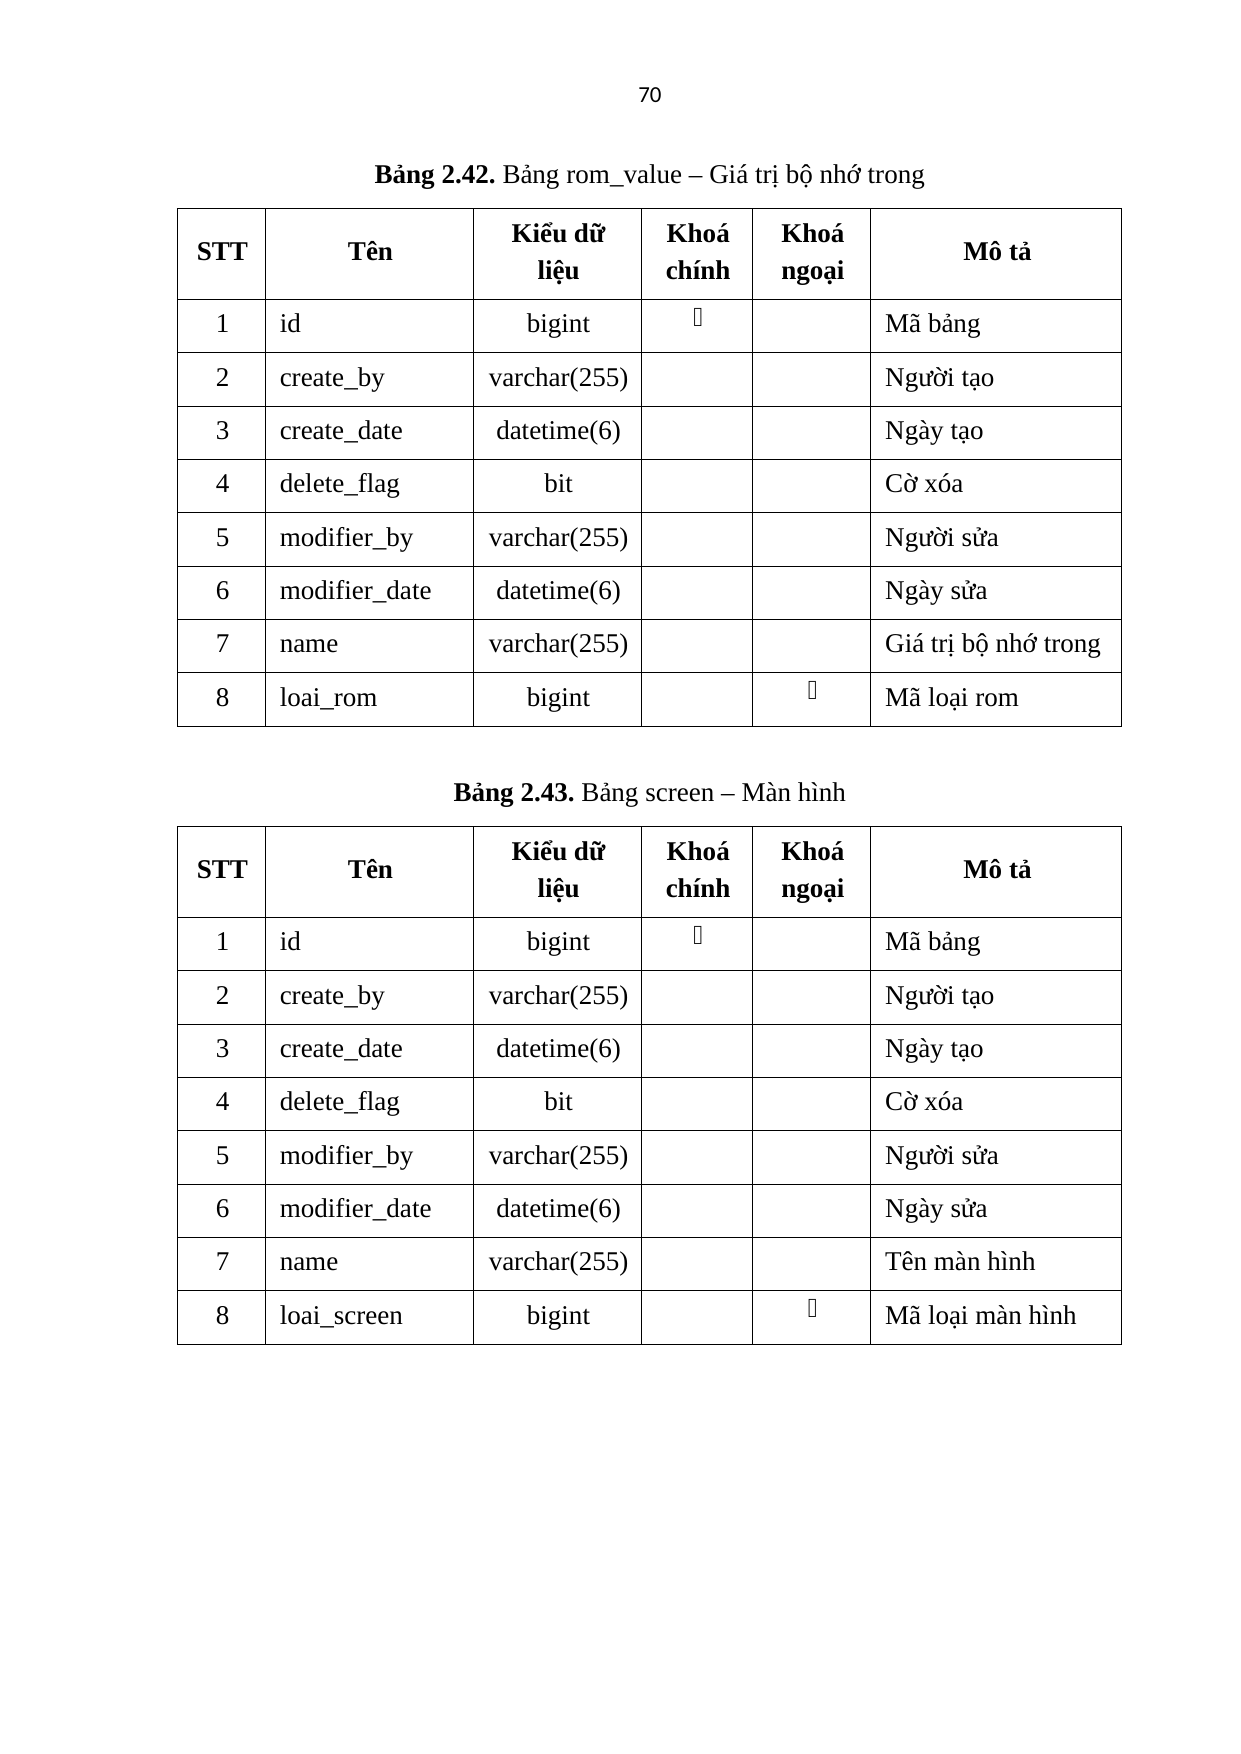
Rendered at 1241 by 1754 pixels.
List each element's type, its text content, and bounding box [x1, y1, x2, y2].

table_cell 7 [178, 1238, 265, 1290]
table_cell 1 [178, 918, 265, 970]
table_cell name [266, 620, 473, 672]
table_cell [753, 407, 870, 459]
table_cell modifier_date [266, 567, 473, 619]
table_cell Tên màn hình [871, 1238, 1121, 1290]
table_cell [753, 1291, 870, 1343]
table_cell [753, 673, 870, 726]
table_cell bigint [474, 300, 641, 352]
table_cell bit [474, 460, 641, 512]
table_header Tên [266, 827, 473, 917]
table_cell [753, 567, 870, 619]
table_cell Mã bảng [871, 300, 1121, 352]
table_cell [642, 1238, 752, 1290]
table_cell [642, 513, 752, 566]
table_cell datetime(6) [474, 567, 641, 619]
table_cell [642, 353, 752, 406]
table_cell varchar(255) [474, 620, 641, 672]
table_cell Mã loại màn hình [871, 1291, 1121, 1343]
table_cell bit [474, 1078, 641, 1130]
table_cell name [266, 1238, 473, 1290]
table_cell modifier_date [266, 1185, 473, 1237]
table_cell datetime(6) [474, 1185, 641, 1237]
table_cell varchar(255) [474, 1238, 641, 1290]
table_cell [642, 567, 752, 619]
table_cell [642, 1078, 752, 1130]
table_cell [753, 1238, 870, 1290]
table_cell 3 [178, 1025, 265, 1077]
table_cell [642, 1291, 752, 1343]
table_cell [642, 971, 752, 1023]
table_cell [642, 1025, 752, 1077]
table_cell [642, 407, 752, 459]
table_header Mô tả [871, 209, 1121, 299]
table_cell 4 [178, 1078, 265, 1130]
table_header Khoá ngoại [753, 827, 870, 917]
table_cell delete_flag [266, 460, 473, 512]
table_cell [753, 513, 870, 566]
table_cell 4 [178, 460, 265, 512]
table_cell 2 [178, 971, 265, 1023]
table_cell [642, 918, 752, 970]
table_cell 5 [178, 1131, 265, 1183]
table_cell Mã bảng [871, 918, 1121, 970]
table_cell [753, 1131, 870, 1183]
table_cell Người sửa [871, 1131, 1121, 1183]
table_cell 8 [178, 673, 265, 726]
table_cell Ngày sửa [871, 1185, 1121, 1237]
table_cell id [266, 918, 473, 970]
table_cell 6 [178, 1185, 265, 1237]
table_cell [753, 1025, 870, 1077]
table_cell [753, 918, 870, 970]
table_cell varchar(255) [474, 513, 641, 566]
table_cell varchar(255) [474, 353, 641, 406]
table_header Khoá chính [642, 209, 752, 299]
table_cell Cờ xóa [871, 460, 1121, 512]
table_header Kiểu dữ liệu [474, 209, 641, 299]
table_cell Ngày sửa [871, 567, 1121, 619]
table_cell create_date [266, 407, 473, 459]
table_cell bigint [474, 673, 641, 726]
table_cell 3 [178, 407, 265, 459]
table_header Khoá chính [642, 827, 752, 917]
table_cell 2 [178, 353, 265, 406]
table_cell datetime(6) [474, 1025, 641, 1077]
table_header Tên [266, 209, 473, 299]
table_cell 8 [178, 1291, 265, 1343]
table_cell [753, 353, 870, 406]
table_cell [753, 1185, 870, 1237]
table_cell loai_rom [266, 673, 473, 726]
table_cell [642, 1131, 752, 1183]
table_cell [642, 300, 752, 352]
table_cell Cờ xóa [871, 1078, 1121, 1130]
table_header Mô tả [871, 827, 1121, 917]
table_cell 5 [178, 513, 265, 566]
table_cell 7 [178, 620, 265, 672]
table_cell id [266, 300, 473, 352]
table_cell varchar(255) [474, 1131, 641, 1183]
table_cell bigint [474, 1291, 641, 1343]
table_cell Mã loại rom [871, 673, 1121, 726]
table_cell [753, 1078, 870, 1130]
table_cell [753, 971, 870, 1023]
table_cell [642, 673, 752, 726]
table_header STT [178, 209, 265, 299]
table_header STT [178, 827, 265, 917]
table_cell Người sửa [871, 513, 1121, 566]
table_cell delete_flag [266, 1078, 473, 1130]
table_cell 1 [178, 300, 265, 352]
table_cell modifier_by [266, 513, 473, 566]
table_cell [753, 460, 870, 512]
table_cell [642, 460, 752, 512]
table_cell create_date [266, 1025, 473, 1077]
table_cell loai_screen [266, 1291, 473, 1343]
table_cell Ngày tạo [871, 407, 1121, 459]
table_cell Ngày tạo [871, 1025, 1121, 1077]
table_cell create_by [266, 353, 473, 406]
table_cell create_by [266, 971, 473, 1023]
table_cell [753, 620, 870, 672]
table_cell varchar(255) [474, 971, 641, 1023]
table_cell [642, 620, 752, 672]
table_cell 6 [178, 567, 265, 619]
table_header Khoá ngoại [753, 209, 870, 299]
table_cell [642, 1185, 752, 1237]
table_cell modifier_by [266, 1131, 473, 1183]
table_cell Giá trị bộ nhớ trong [871, 620, 1121, 672]
table_cell Người tạo [871, 971, 1121, 1023]
table_cell bigint [474, 918, 641, 970]
table_cell [753, 300, 870, 352]
table_cell Người tạo [871, 353, 1121, 406]
table_cell datetime(6) [474, 407, 641, 459]
table_header Kiểu dữ liệu [474, 827, 641, 917]
